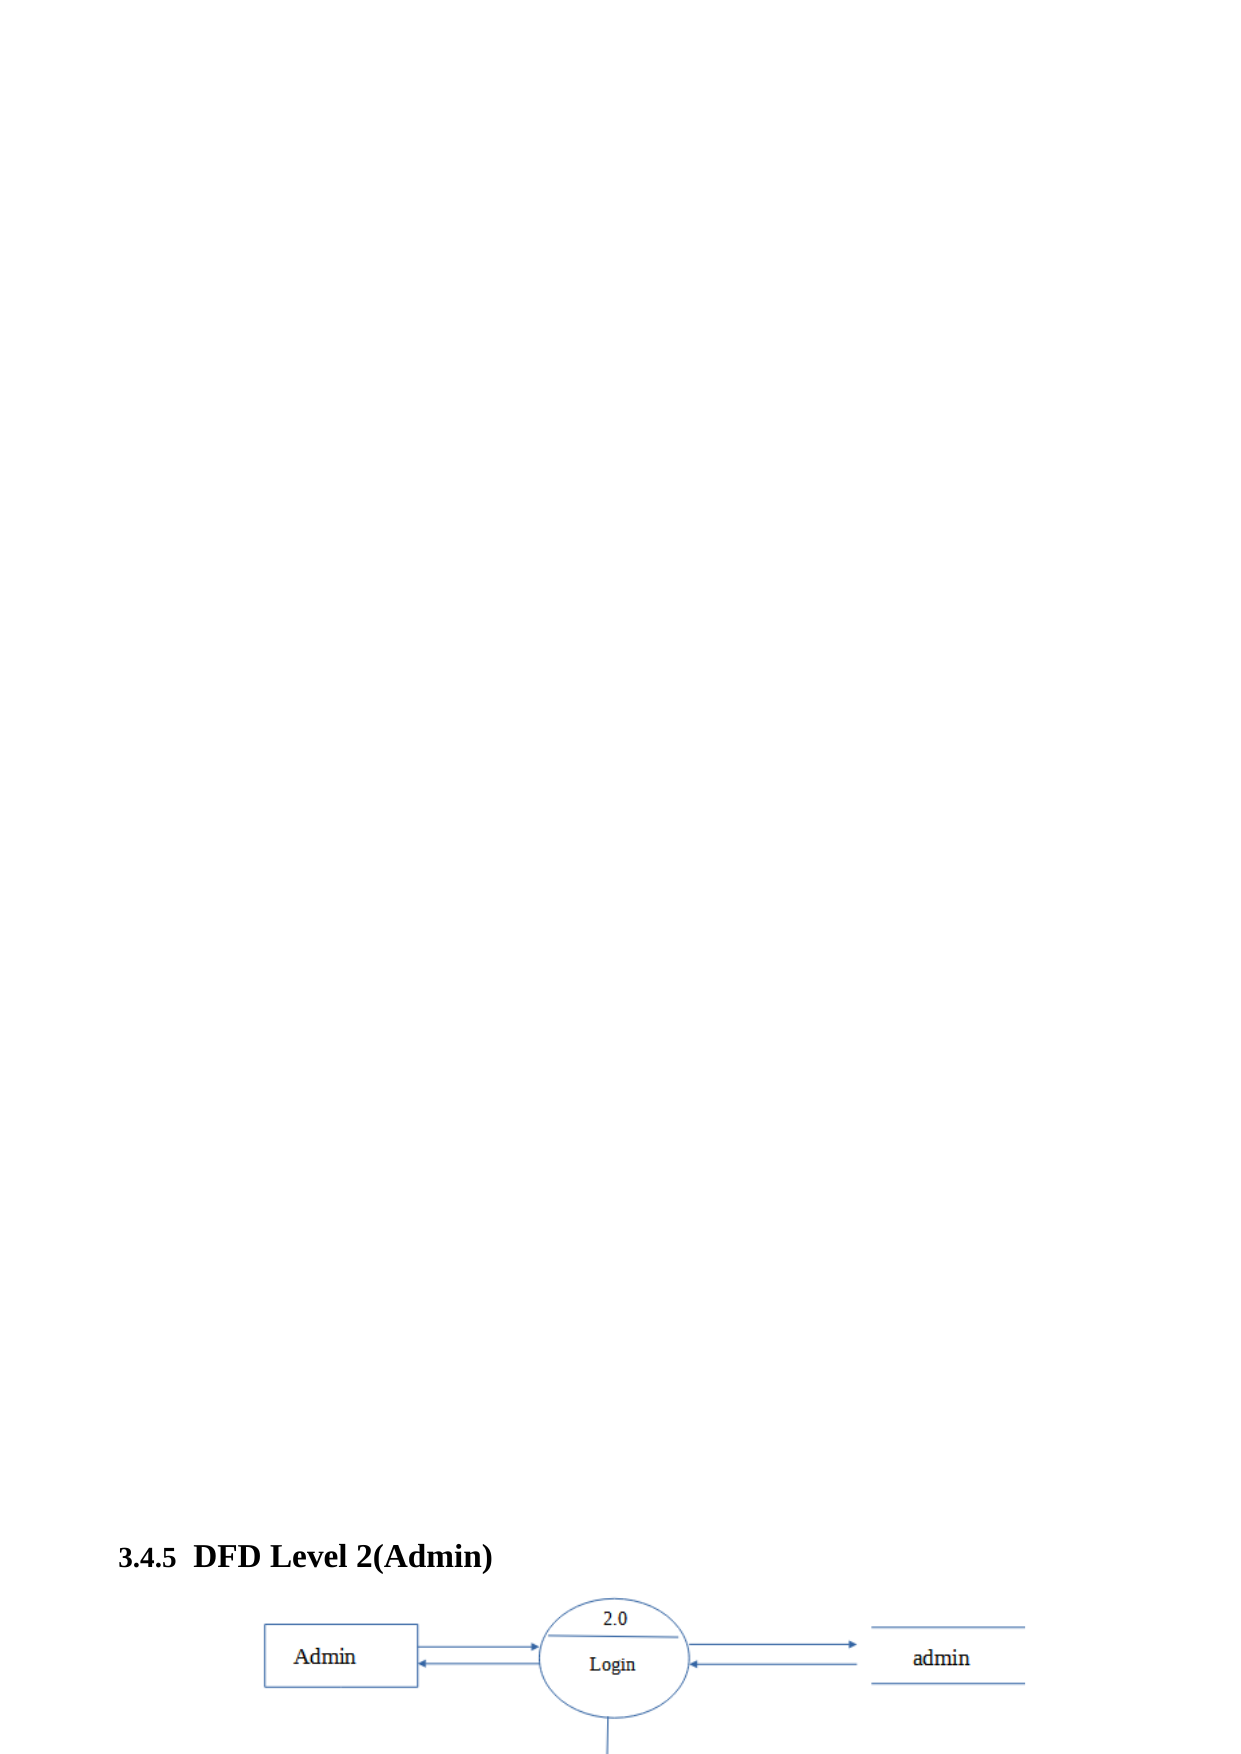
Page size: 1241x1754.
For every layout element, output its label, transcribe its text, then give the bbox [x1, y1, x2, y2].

list DFD Level 2(Admin) [118, 1537, 1137, 1575]
picture [248, 1593, 1025, 1754]
